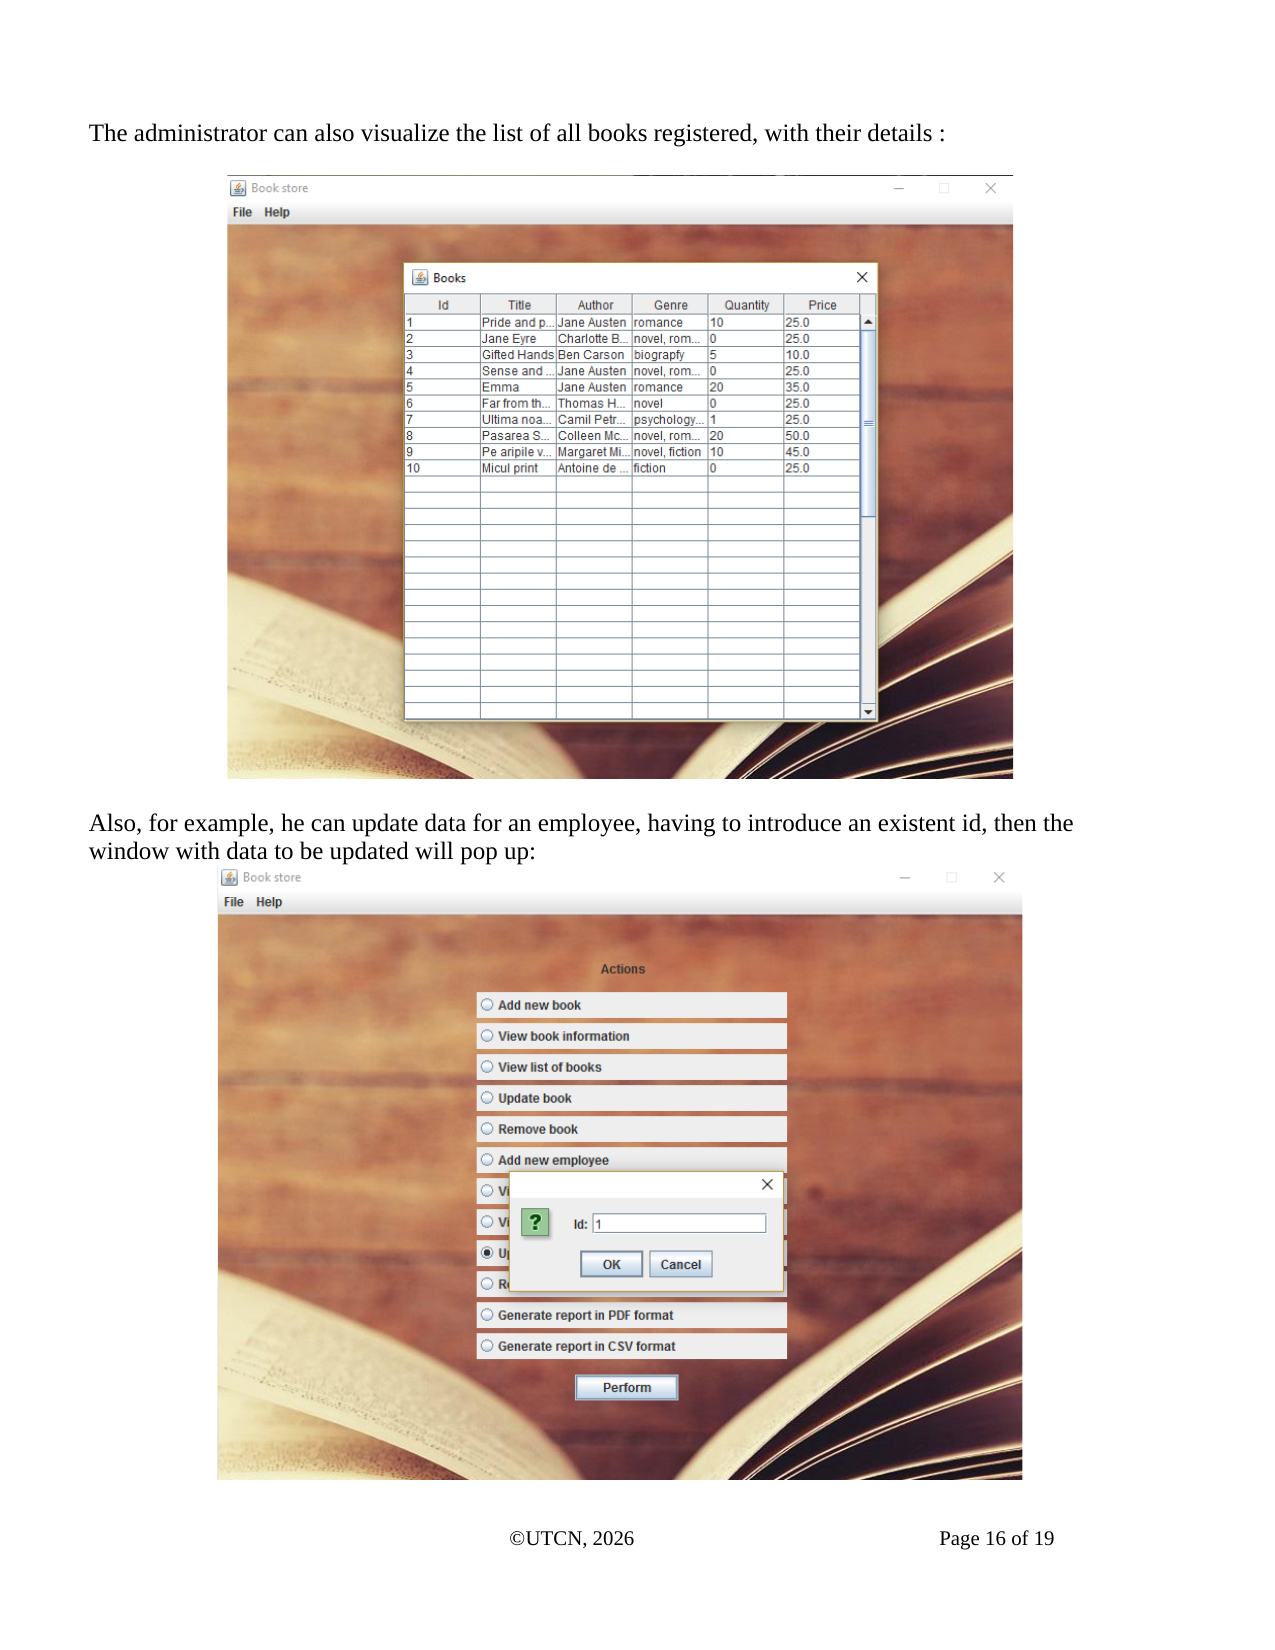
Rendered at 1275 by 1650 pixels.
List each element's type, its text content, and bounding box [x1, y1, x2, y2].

picture [227, 175, 1014, 779]
picture [217, 865, 1023, 1480]
text Also, for example, he can update data for an employee, having to introduce an existent id, then the window with data to be updated will pop up: [89, 808, 1152, 865]
text The administrator can also visualize the list of all books registered, with their details : [89, 118, 1152, 147]
